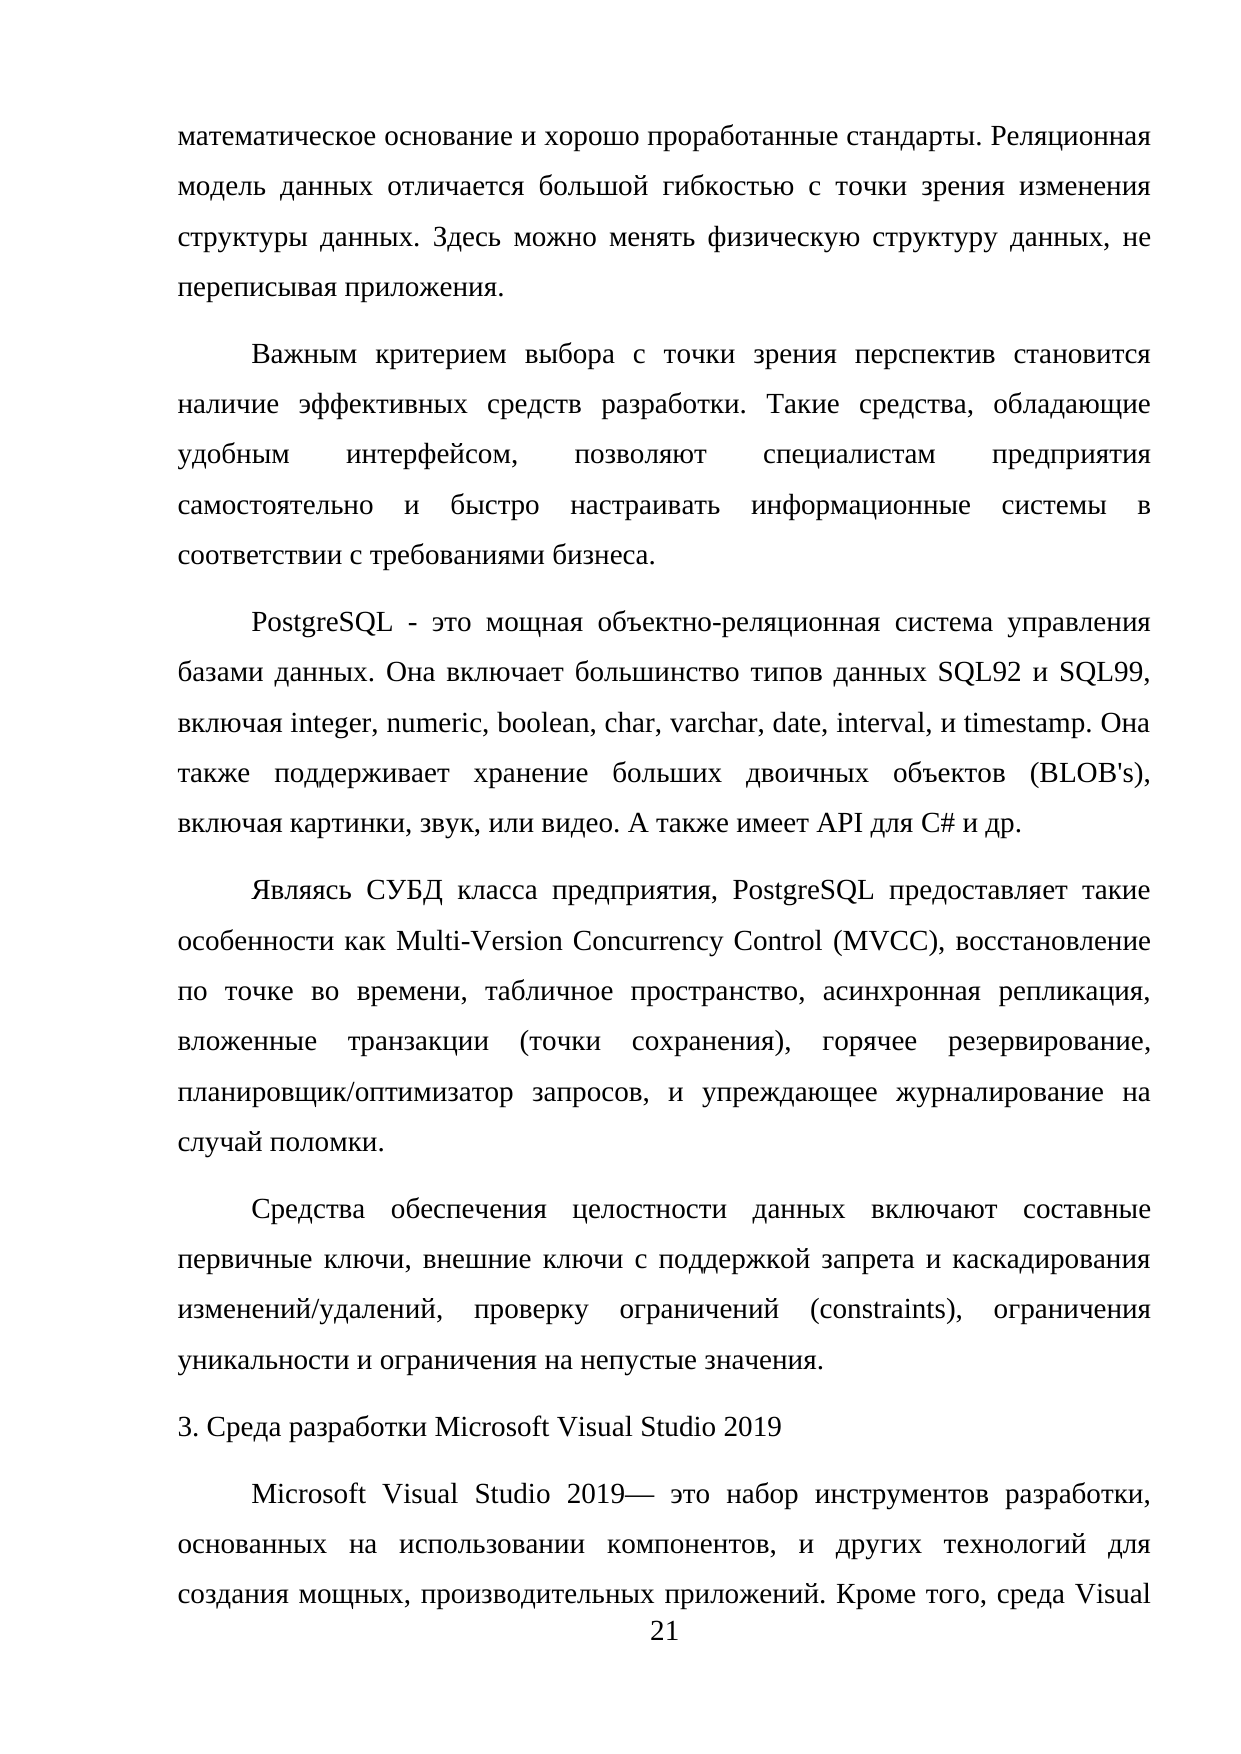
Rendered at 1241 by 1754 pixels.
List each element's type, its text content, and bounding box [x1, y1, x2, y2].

text PostgreSQL - это мощная объектно-реляционная система управления базами данных. Она включает большинство типов данных SQL92 и SQL99, включая integer, numeric, boolean, char, varchar, date, interval, и timestamp. Она также поддерживает хранение больших двоичных объектов (BLOB's), включая картинки, звук, или видео. А также имеет API для C# и др. [177, 604, 1152, 839]
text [177, 1476, 1152, 1610]
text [177, 118, 1152, 303]
text Средства обеспечения целостности данных включают составные первичные ключи, внешние ключи с поддержкой запрета и каскадирования изменений/удалений, проверку ограничений (constraints), ограничения уникальности и ограничения на непустые значения. [177, 1191, 1152, 1376]
text Важным критерием выбора с точки зрения перспектив становится наличие эффективных средств разработки. Такие средства, обладающие удобным интерфейсом, позволяют специалистам предприятия самостоятельно и быстро настраивать информационные системы в соответствии с требованиями бизнеса. [177, 336, 1152, 571]
text Являясь СУБД класса предприятия, PostgreSQL предоставляет такие особенности как Multi-Version Concurrency Control (MVCC), восстановление по точке во времени, табличное пространство, асинхронная репликация, вложенные транзакции (точки сохранения), горячее резервирование, планировщик/оптимизатор запросов, и упреждающее журналирование на случай поломки. [177, 872, 1152, 1158]
text 3. Среда разработки Microsoft Visual Studio 2019 [177, 1409, 1152, 1442]
